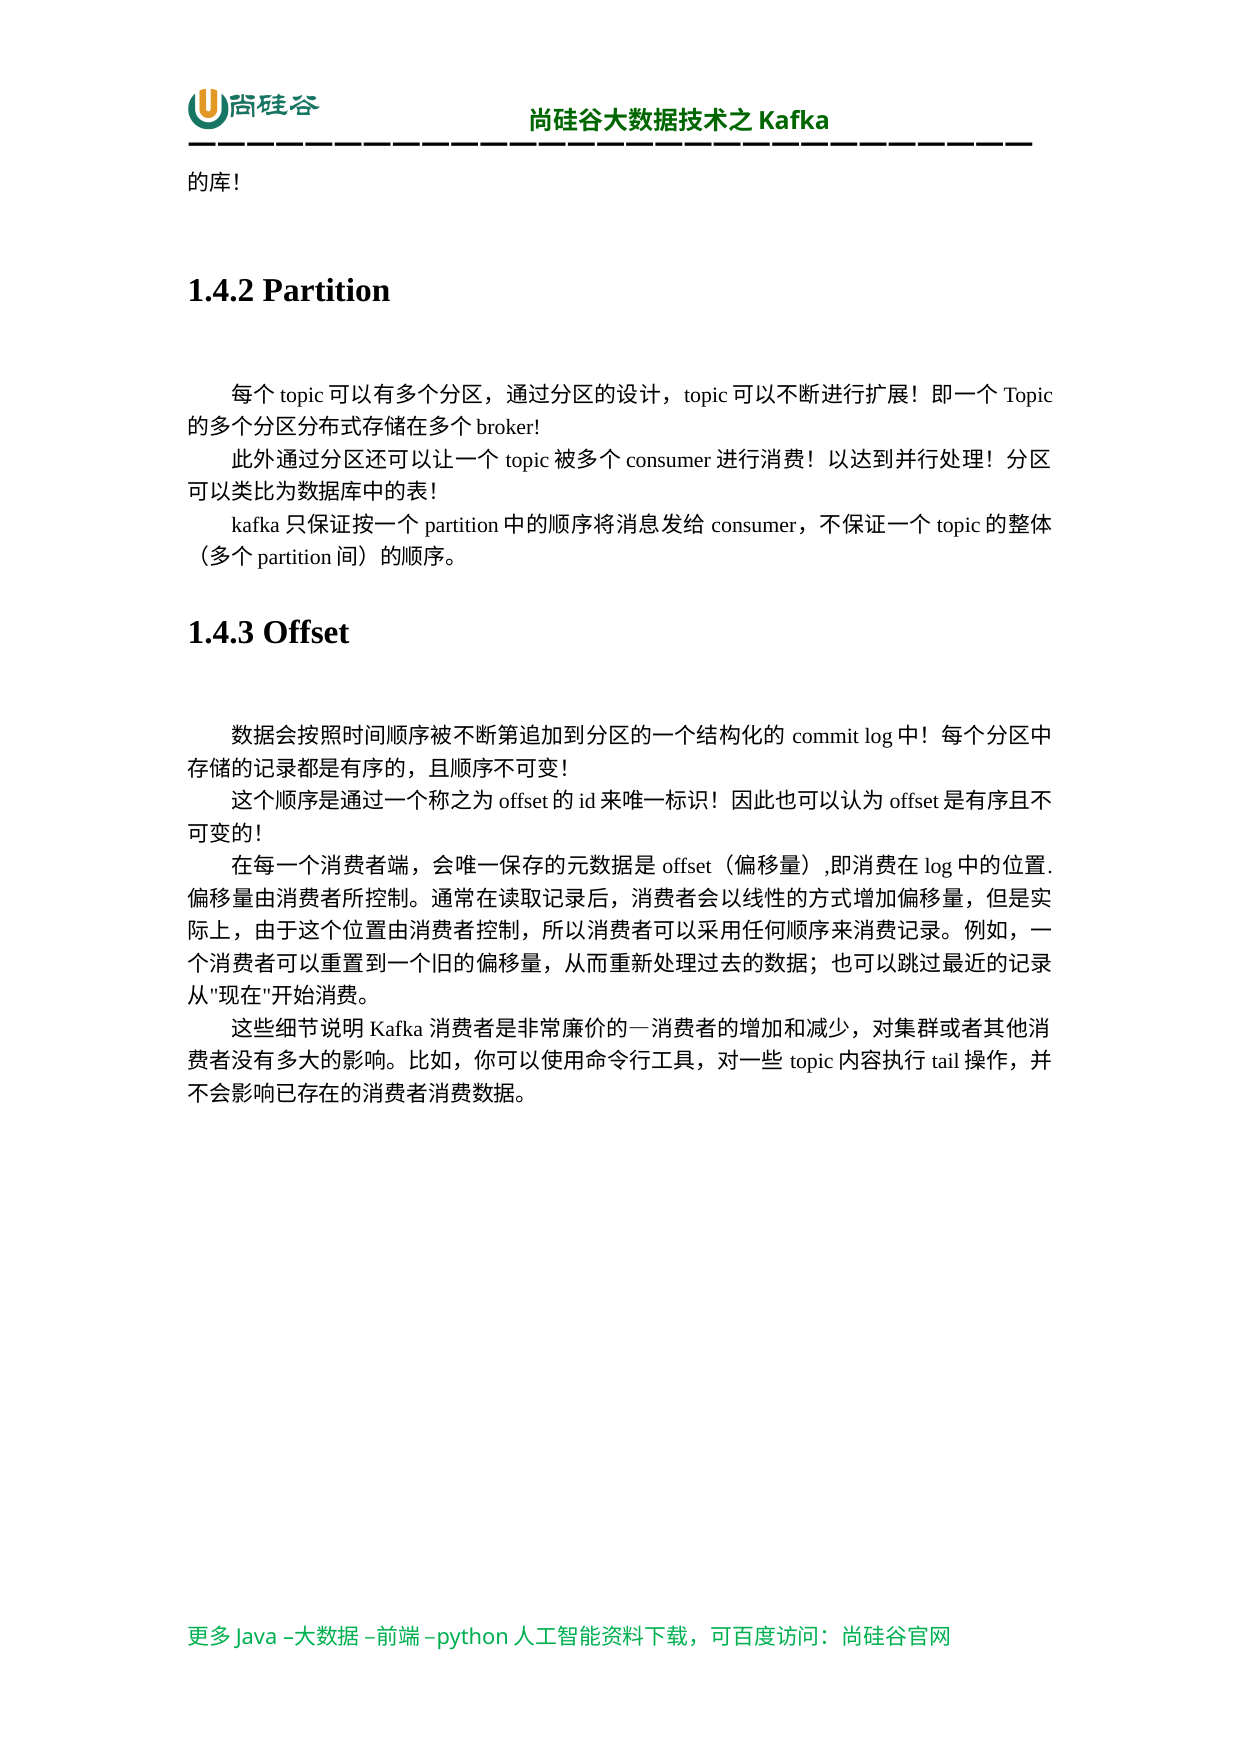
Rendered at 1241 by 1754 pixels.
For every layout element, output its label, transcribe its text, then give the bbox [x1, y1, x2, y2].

text 这个顺序是通过一个称之为offset的id来唯一标识！因此也可以认为offset是有序且不可变的！ [187, 783, 1053, 848]
text 这些细节说明Kafka 消费者是非常廉价的—消费者的增加和减少，对集群或者其他消费者没有多大的影响。比如，你可以使用命令行工具，对一些topic内容执行 tail操作，并不会影响已存在的消费者消费数据。 [187, 1011, 1053, 1108]
text 每个topic可以有多个分区，通过分区的设计，topic可以不断进行扩展！即一个Topic的多个分区分布式存储在多个broker! [187, 376, 1053, 441]
text 在每一个消费者端，会唯一保存的元数据是offset（偏移量）,即消费在log中的位置.偏移量由消费者所控制。通常在读取记录后，消费者会以线性的方式增加偏移量，但是实际上，由于这个位置由消费者控制，所以消费者可以采用任何顺序来消费记录。例如，一个消费者可以重置到一个旧的偏移量，从而重新处理过去的数据；也可以跳过最近的记录，从"现在"开始消费。 [187, 848, 1053, 1011]
text 数据会按照时间顺序被不断第追加到分区的一个结构化的commit log中！每个分区中存储的记录都是有序的，且顺序不可变！ [187, 718, 1053, 783]
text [187, 165, 1053, 197]
subtitle 1.4.2 Partition [187, 257, 1053, 322]
text kafka只保证按一个partition中的顺序将消息发给consumer，不保证一个topic的整体（多个partition间）的顺序。 [187, 506, 1053, 571]
text 此外通过分区还可以让一个topic被多个consumer进行消费！以达到并行处理！分区可以类比为数据库中的表！ [187, 441, 1053, 506]
subtitle 1.4.3 Offset [187, 598, 1053, 663]
